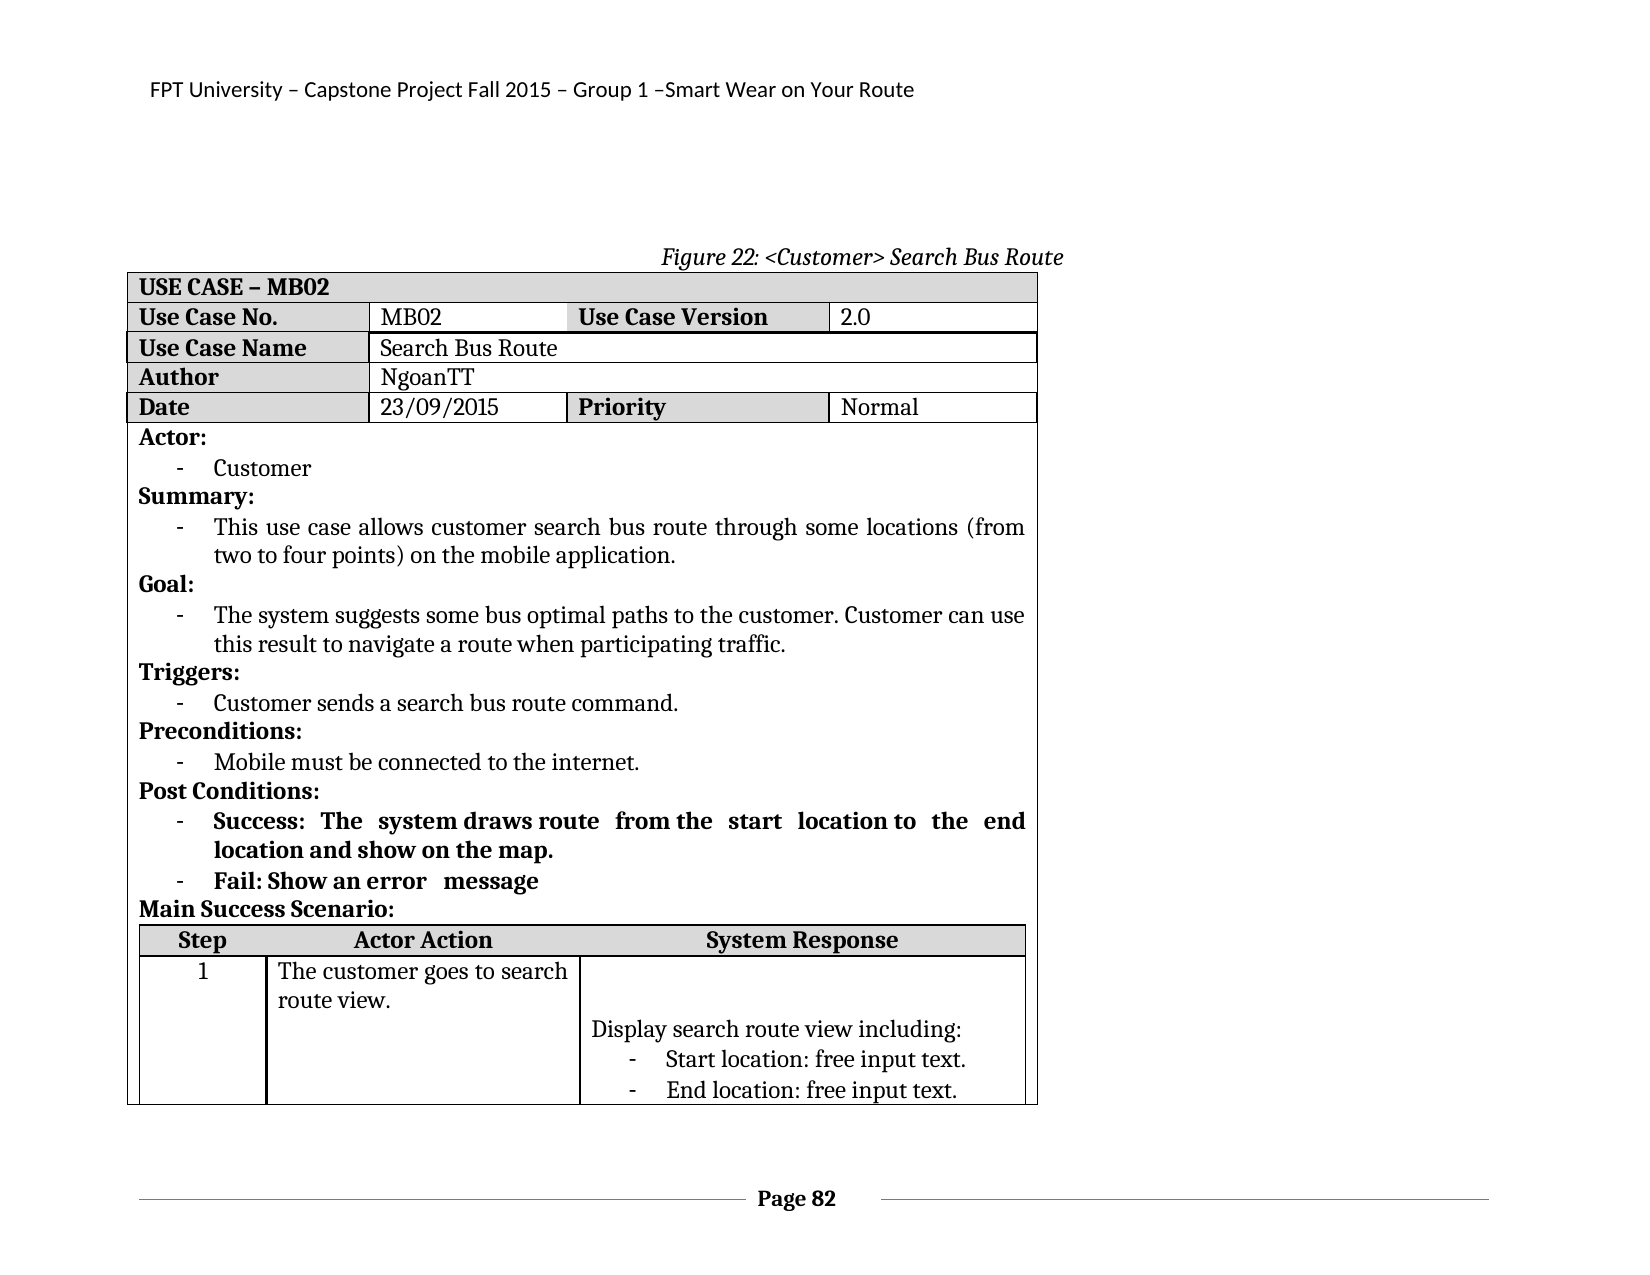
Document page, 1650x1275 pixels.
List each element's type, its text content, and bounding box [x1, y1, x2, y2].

table_cell 2.0 [830, 303, 1037, 331]
table_cell Search Bus Route [370, 334, 1036, 362]
text Figure 22: <Customer> Search Bus Route [150, 243, 1500, 272]
table_cell Priority [568, 393, 828, 422]
table_cell Use Case Version [567, 303, 829, 331]
table_cell MB02 [370, 303, 567, 331]
table_cell NgoanTT [370, 363, 1037, 392]
table_cell Use Case No. [128, 303, 369, 331]
table_cell 23/09/2015 [370, 393, 566, 422]
table_cell Use Case Name [128, 332, 368, 362]
table_cell Normal [830, 393, 1036, 422]
table_cell Date [128, 393, 368, 422]
table_cell Author [128, 363, 369, 392]
table_header USE CASE – MB02 [128, 273, 1037, 302]
